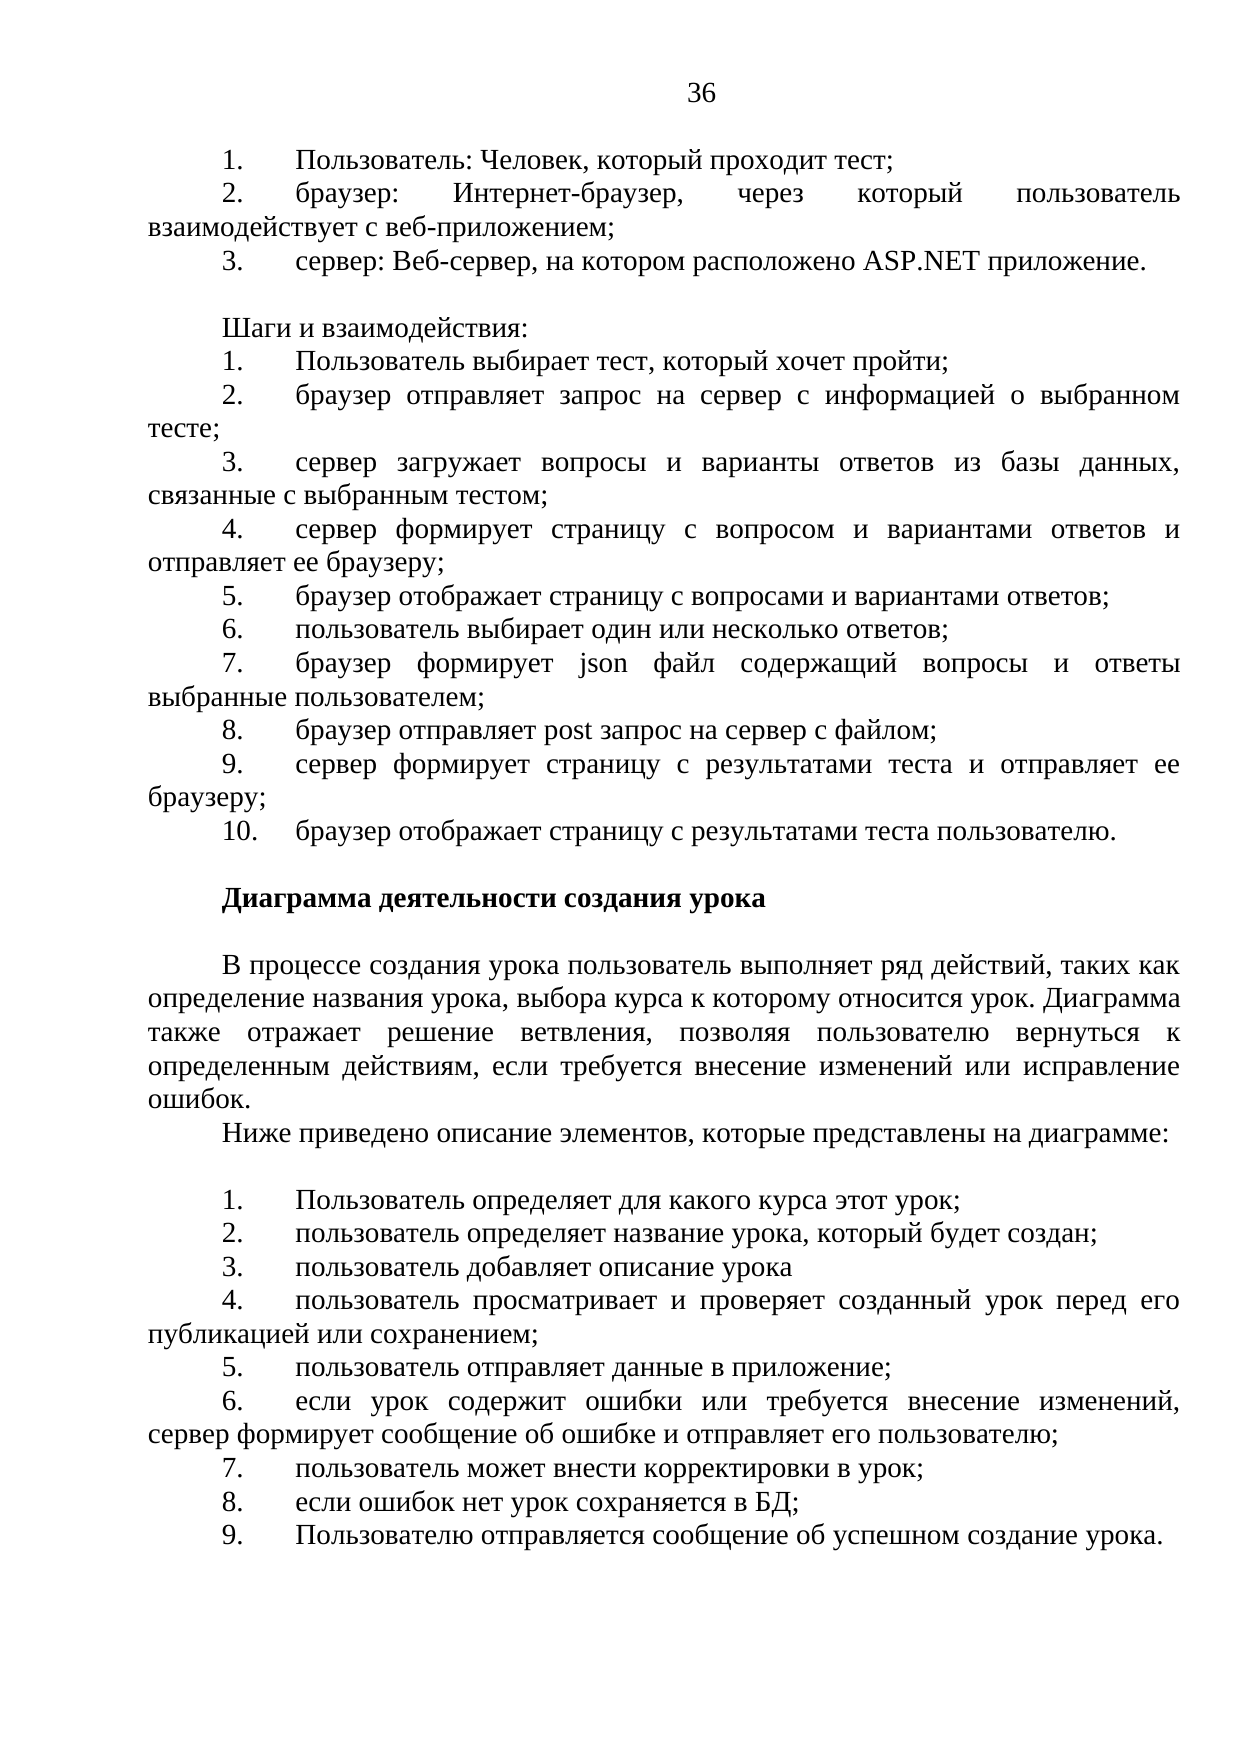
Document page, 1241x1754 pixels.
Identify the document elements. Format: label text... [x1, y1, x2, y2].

list Пользователю отправляется сообщение об успешном создание урока. [148, 1517, 1181, 1551]
list сервер формирует страницу с результатами теста и отправляет ее браузеру; [148, 746, 1181, 813]
list браузер отображает страницу с вопросами и вариантами ответов; [148, 578, 1181, 612]
list пользователь может внести корректировки в урок; [148, 1450, 1181, 1484]
list пользователь определяет название урока, который будет создан; [148, 1215, 1181, 1249]
list Пользователь выбирает тест, который хочет пройти; [148, 343, 1181, 377]
list Пользователь: Человек, который проходит тест; [148, 142, 1181, 176]
list пользователь отправляет данные в приложение; [148, 1349, 1181, 1383]
list браузер: Интернет-браузер, через который пользователь взаимодействует с веб-приложением; [148, 176, 1181, 243]
list если урок содержит ошибки или требуется внесение изменений, сервер формирует сообщение об ошибке и отправляет его пользователю; [148, 1383, 1181, 1450]
text Шаги и взаимодействия: [148, 310, 1181, 343]
text Ниже приведено описание элементов, которые представлены на диаграмме: [148, 1115, 1181, 1148]
list браузер отправляет post запрос на сервер с файлом; [148, 712, 1181, 746]
text Диаграмма деятельности создания урока [148, 880, 1181, 913]
list браузер отображает страницу с результатами теста пользователю. [148, 813, 1181, 846]
list пользователь добавляет описание урока [148, 1249, 1181, 1282]
text В процессе создания урока пользователь выполняет ряд действий, таких как определение названия урока, выбора курса к которому относится урок. Диаграмма также отражает решение ветвления, позволяя пользователю вернуться к определенным действиям, если требуется внесение изменений или исправление ошибок. [148, 947, 1181, 1115]
list пользователь выбирает один или несколько ответов; [148, 612, 1181, 645]
list браузер формирует json файл содержащий вопросы и ответы выбранные пользователем; [148, 645, 1181, 712]
list если ошибок нет урок сохраняется в БД; [148, 1484, 1181, 1517]
list сервер: Веб-сервер, на котором расположено ASP.NET приложение. [148, 243, 1181, 276]
list пользователь просматривает и проверяет созданный урок перед его публикацией или сохранением; [148, 1282, 1181, 1349]
list Пользователь определяет для какого курса этот урок; [148, 1182, 1181, 1215]
list браузер отправляет запрос на сервер с информацией о выбранном тесте; [148, 377, 1181, 444]
list сервер загружает вопросы и варианты ответов из базы данных, связанные с выбранным тестом; [148, 444, 1181, 511]
list сервер формирует страницу с вопросом и вариантами ответов и отправляет ее браузеру; [148, 511, 1181, 578]
